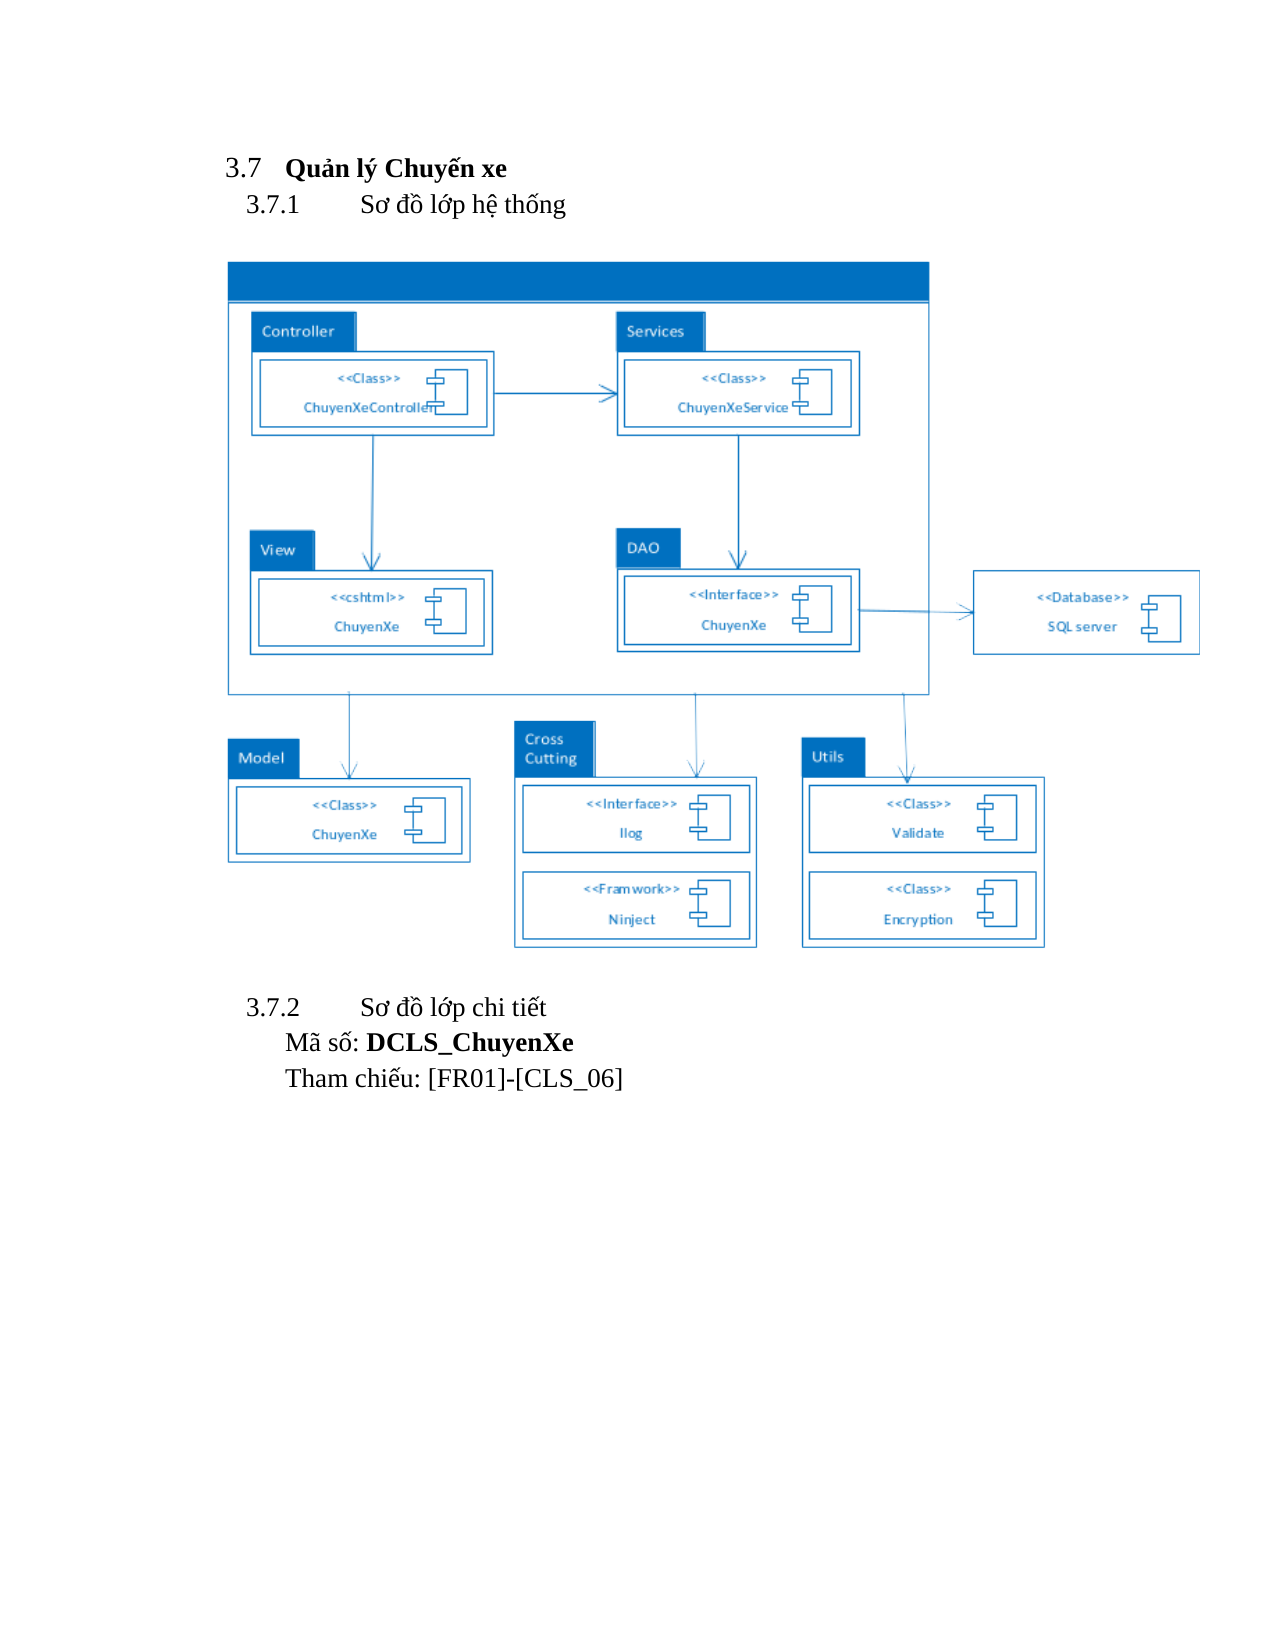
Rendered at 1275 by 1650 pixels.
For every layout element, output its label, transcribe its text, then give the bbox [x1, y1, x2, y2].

list Sơ đồ lớp hệ thống [300, 188, 1125, 220]
list Sơ đồ lớp chi tiết [300, 991, 1125, 1022]
list Mã số: DCLS_ChuyenXe [285, 1027, 1125, 1058]
text Quản lý Chuyến xe [225, 150, 1125, 183]
list Tham chiếu: [FR01]-[CLS_06] [285, 1062, 1125, 1093]
